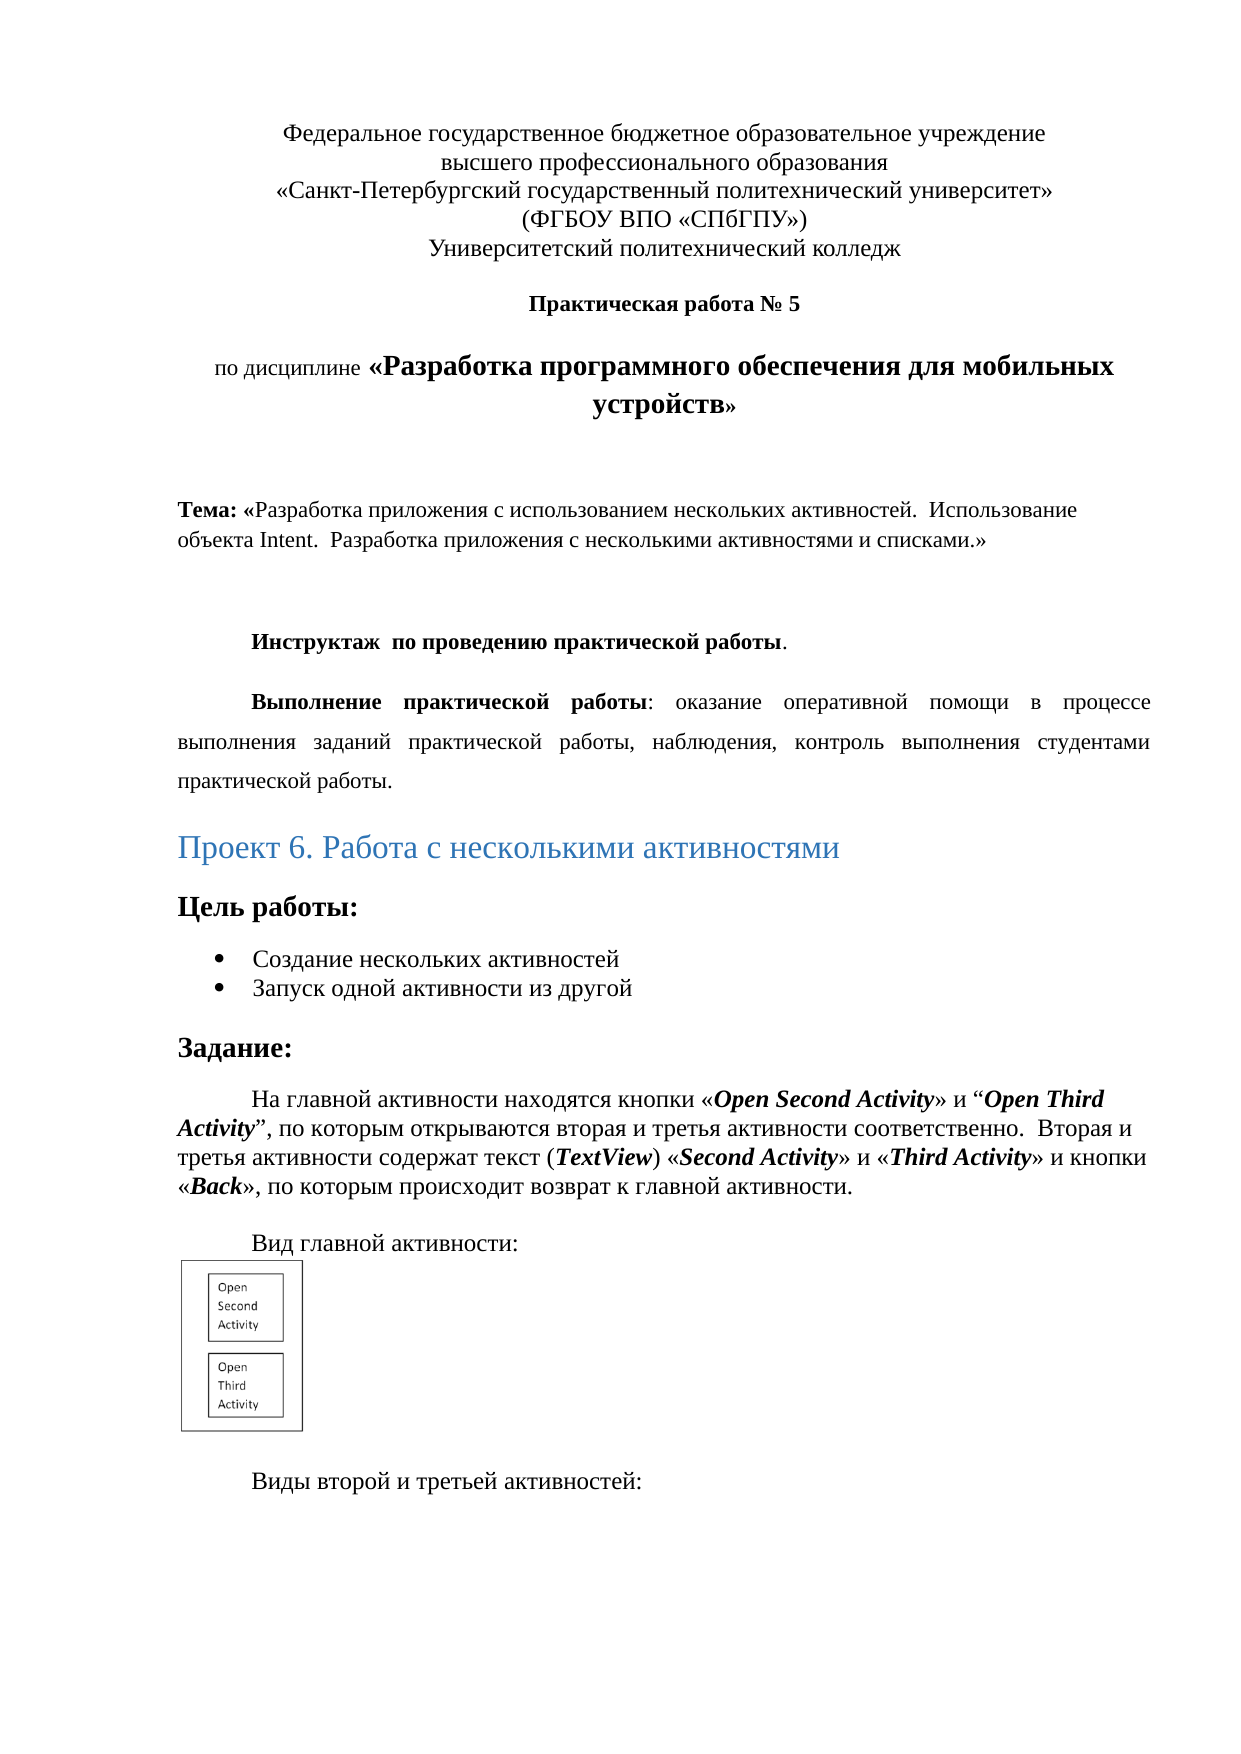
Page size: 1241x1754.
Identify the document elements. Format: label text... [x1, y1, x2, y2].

text Задание: [177, 1030, 1152, 1064]
text по дисциплине «Разработка программного обеспечения для мобильных устройств» [177, 348, 1152, 420]
text Университетский политехнический колледж [177, 233, 1152, 262]
text Цель работы: [177, 889, 1152, 923]
text Вид главной активности: [177, 1228, 1152, 1257]
subtitle Проект 6. Работа с несколькими активностями [177, 827, 1152, 866]
text (ФГБОУ ВПО «СПбГПУ») [177, 204, 1152, 233]
text На главной активности находятся кнопки «Open Second Activity» и “Open Third Activity”, по которым открываются вторая и третья активности соответственно. Вторая и третья активности содержат текст (TextView) «Second Activity» и «Third Activity» и кнопки «Back», по которым происходит возврат к главной активности. [177, 1084, 1152, 1199]
text высшего профессионального образования [177, 147, 1152, 176]
picture [177, 1257, 308, 1437]
list Запуск одной активности из другой [215, 973, 1152, 1001]
text Федеральное государственное бюджетное образовательное учреждение [177, 118, 1152, 147]
list Создание нескольких активностей [215, 944, 1152, 973]
text Виды второй и третьей активностей: [177, 1466, 1152, 1494]
text Выполнение практической работы: оказание оперативной помощи в процессе выполнения заданий практической работы, наблюдения, контроль выполнения студентами практической работы. [177, 688, 1152, 793]
text Тема: «Разработка приложения с использованием нескольких активностей. Использование объекта Intent. Разработка приложения с несколькими активностями и списками.» [177, 496, 1152, 552]
text Практическая работа № 5 [177, 290, 1152, 316]
text «Санкт-Петербургский государственный политехнический университет» [177, 176, 1152, 204]
text Инструктаж по проведению практической работы. [177, 628, 1152, 654]
